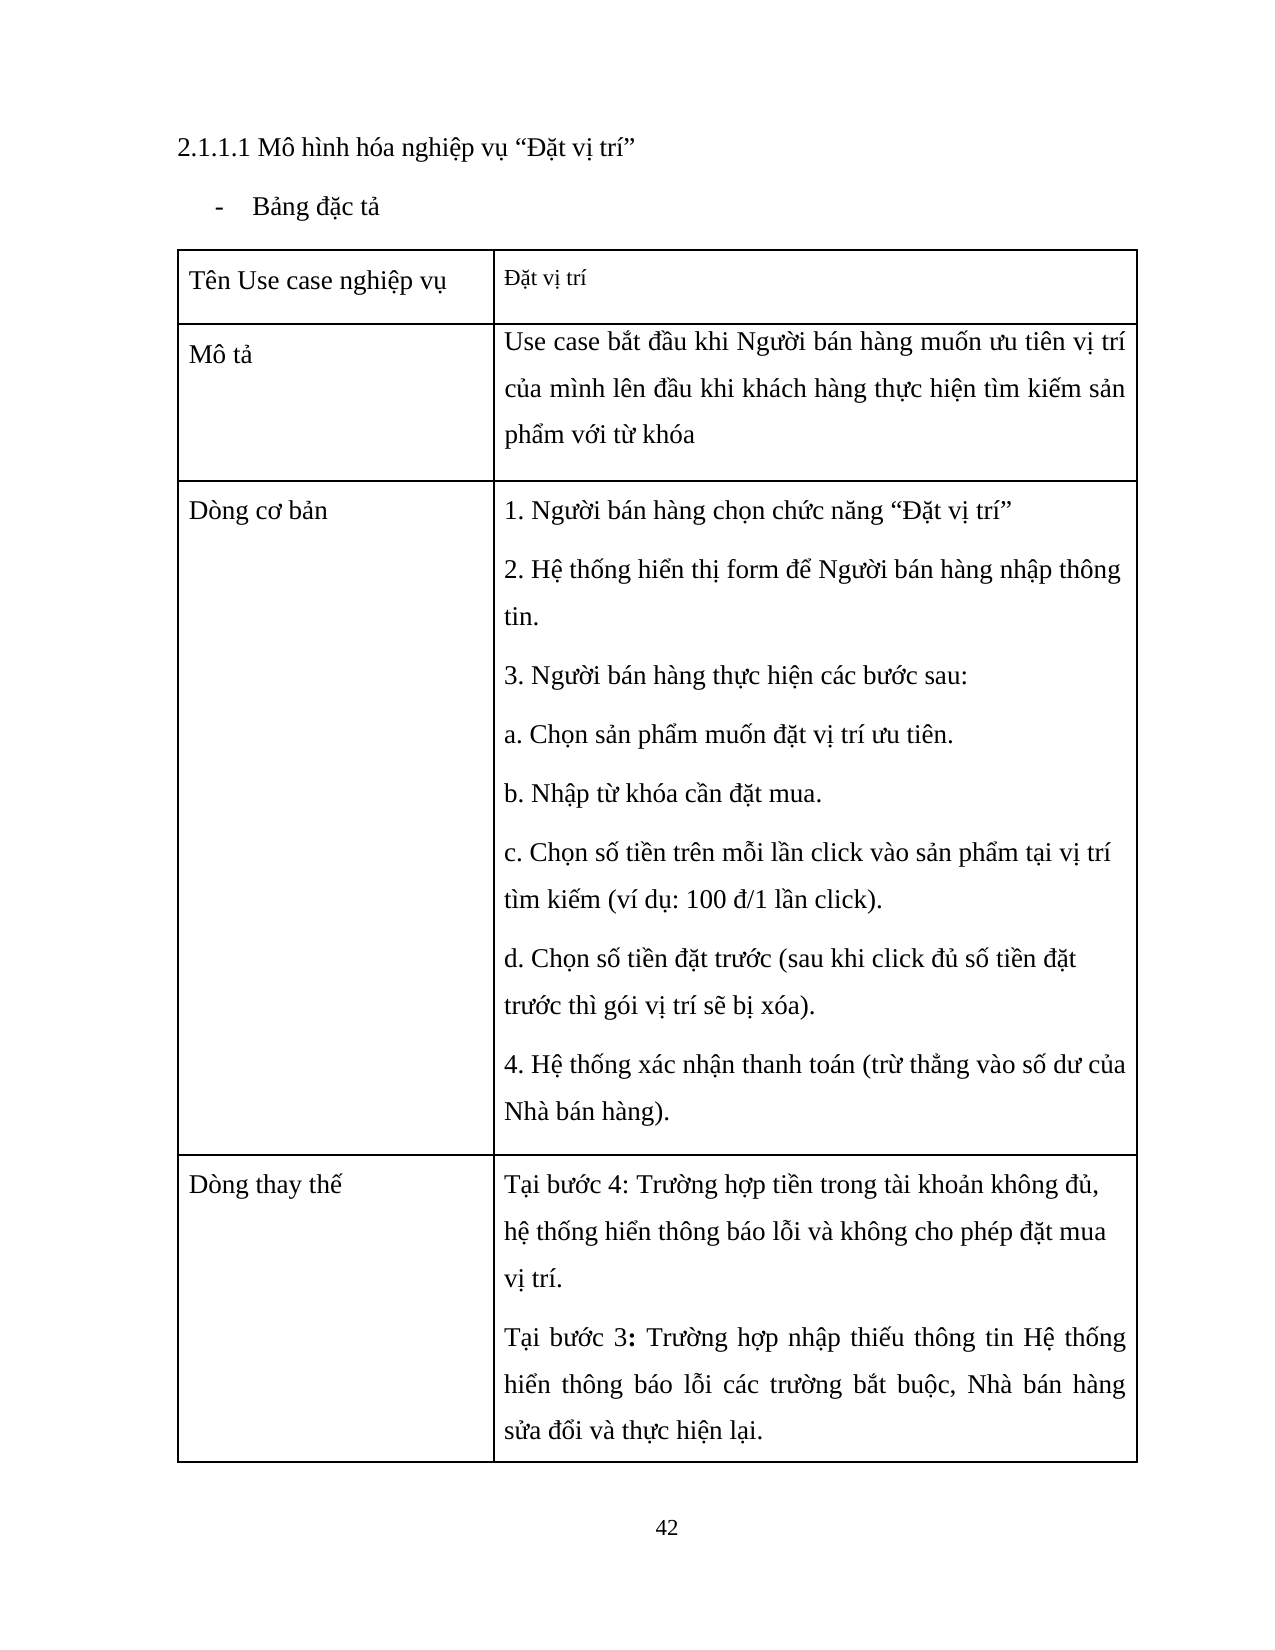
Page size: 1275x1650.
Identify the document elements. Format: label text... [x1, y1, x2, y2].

table_header Tên Use case nghiệp vụ [179, 251, 493, 323]
table_cell Use case bắt đầu khi Người bán hàng muốn ưu tiên vị trí của mình lên đầu khi khách hàng thực hiện tìm kiếm sản phẩm với từ khóa [495, 325, 1136, 479]
table_header Đặt vị trí [495, 251, 1136, 323]
table_cell Dòng thay thế [179, 1156, 493, 1461]
table_cell 1. Người bán hàng chọn chức năng “Đặt vị trí” 2. Hệ thống hiển thị form để Người bán hàng nhập thông tin. 3. Người bán hàng thực hiện các bước sau: a. Chọn sản phẩm muốn đặt vị trí ưu tiên. b. Nhập từ khóa cần đặt mua. c. Chọn số tiền trên mỗi lần click vào sản phẩm tại vị trí tìm kiếm (ví dụ: 100 đ/1 lần click). d. Chọn số tiền đặt trước (sau khi click đủ số tiền đặt trước thì gói vị trí sẽ bị xóa). 4. Hệ thống xác nhận thanh toán (trừ thẳng vào số dư của Nhà bán hàng). [495, 482, 1136, 1154]
table_cell Tại bước 4: Trường hợp tiền trong tài khoản không đủ, hệ thống hiển thông báo lỗi và không cho phép đặt mua vị trí. Tại bước 3: Trường hợp nhập thiếu thông tin Hệ thống hiển thông báo lỗi các trường bắt buộc, Nhà bán hàng sửa đổi và thực hiện lại. [495, 1156, 1136, 1461]
list Mô hình hóa nghiệp vụ “Đặt vị trí” [177, 131, 1156, 162]
list Bảng đặc tả [214, 190, 1156, 221]
table_cell Mô tả [179, 325, 493, 479]
table_cell Dòng cơ bản [179, 482, 493, 1154]
